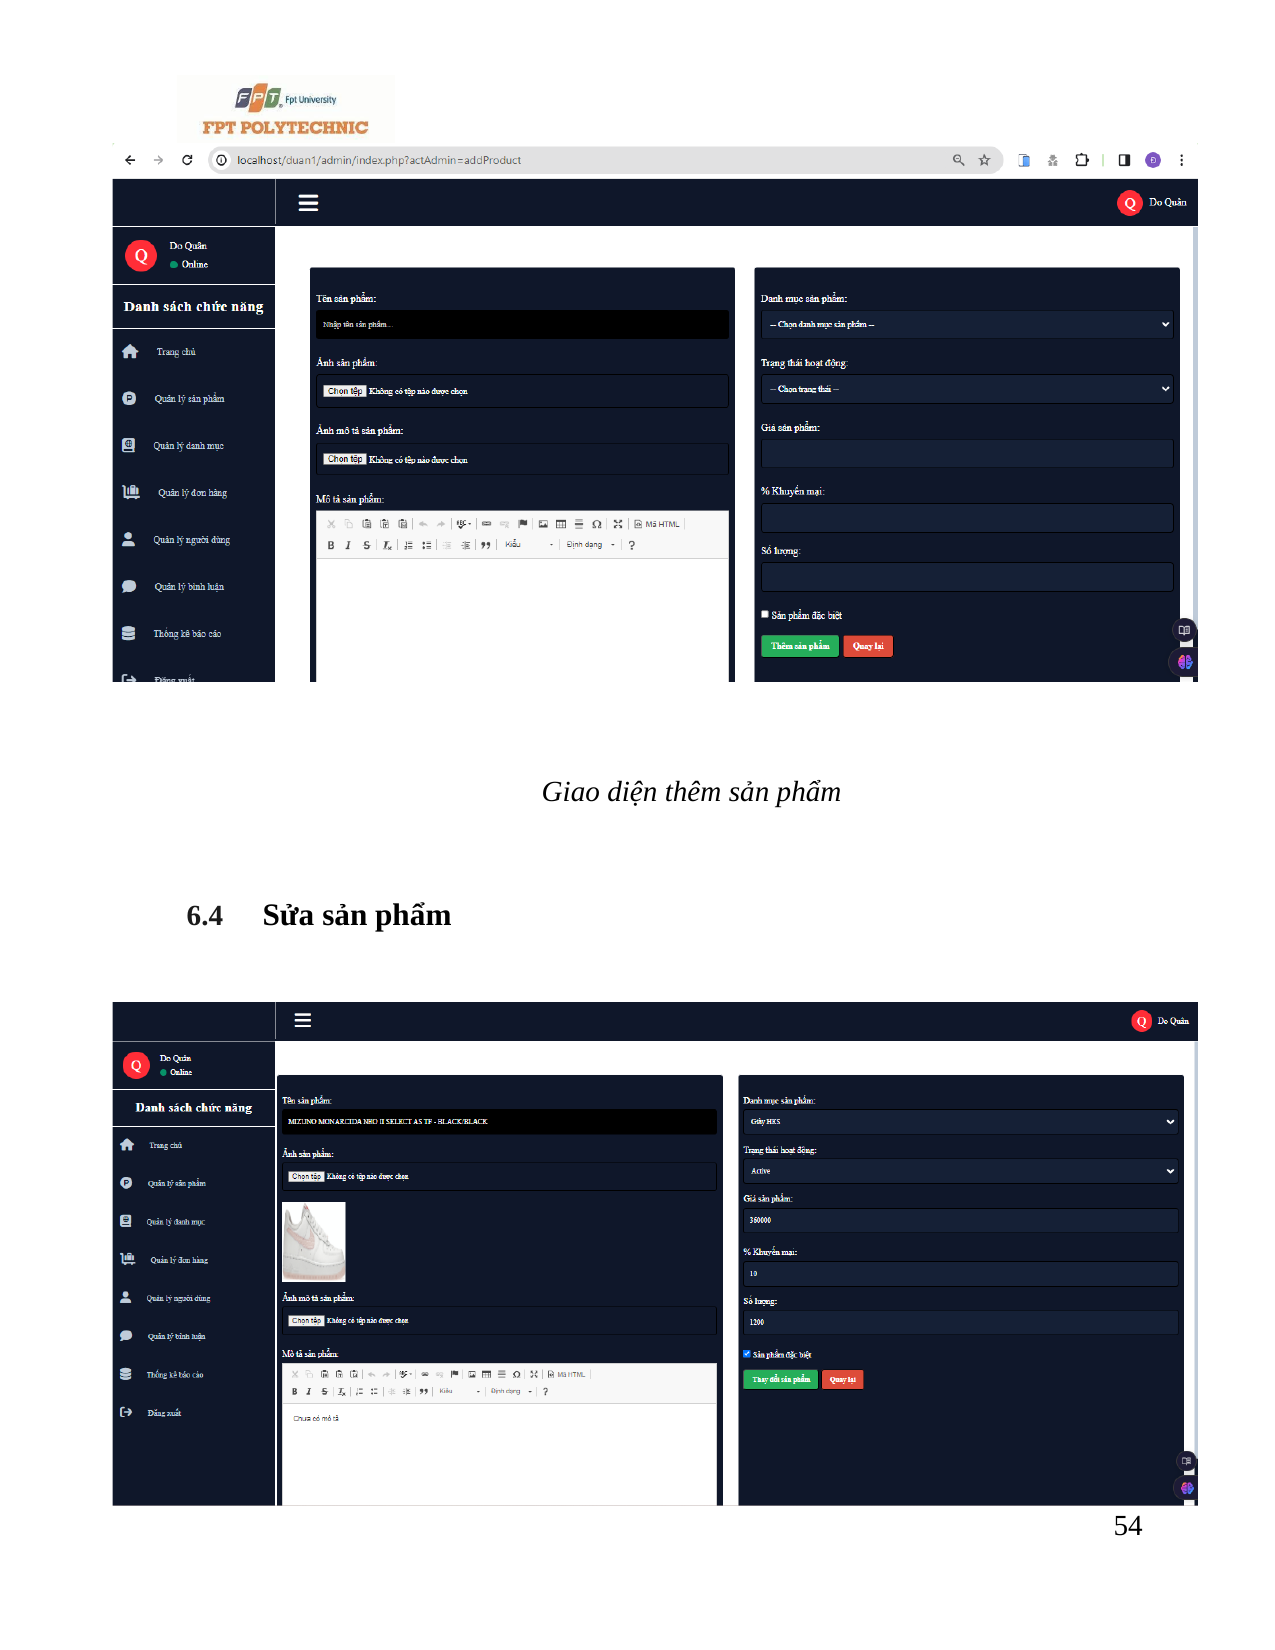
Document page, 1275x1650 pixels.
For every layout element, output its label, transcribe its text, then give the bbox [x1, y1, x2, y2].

picture [112, 75, 1198, 682]
text Giao diện thêm sản phẩm [187, 774, 1198, 807]
picture [112, 1002, 1198, 1506]
subtitle Sửa sản phẩm [186, 896, 1198, 932]
